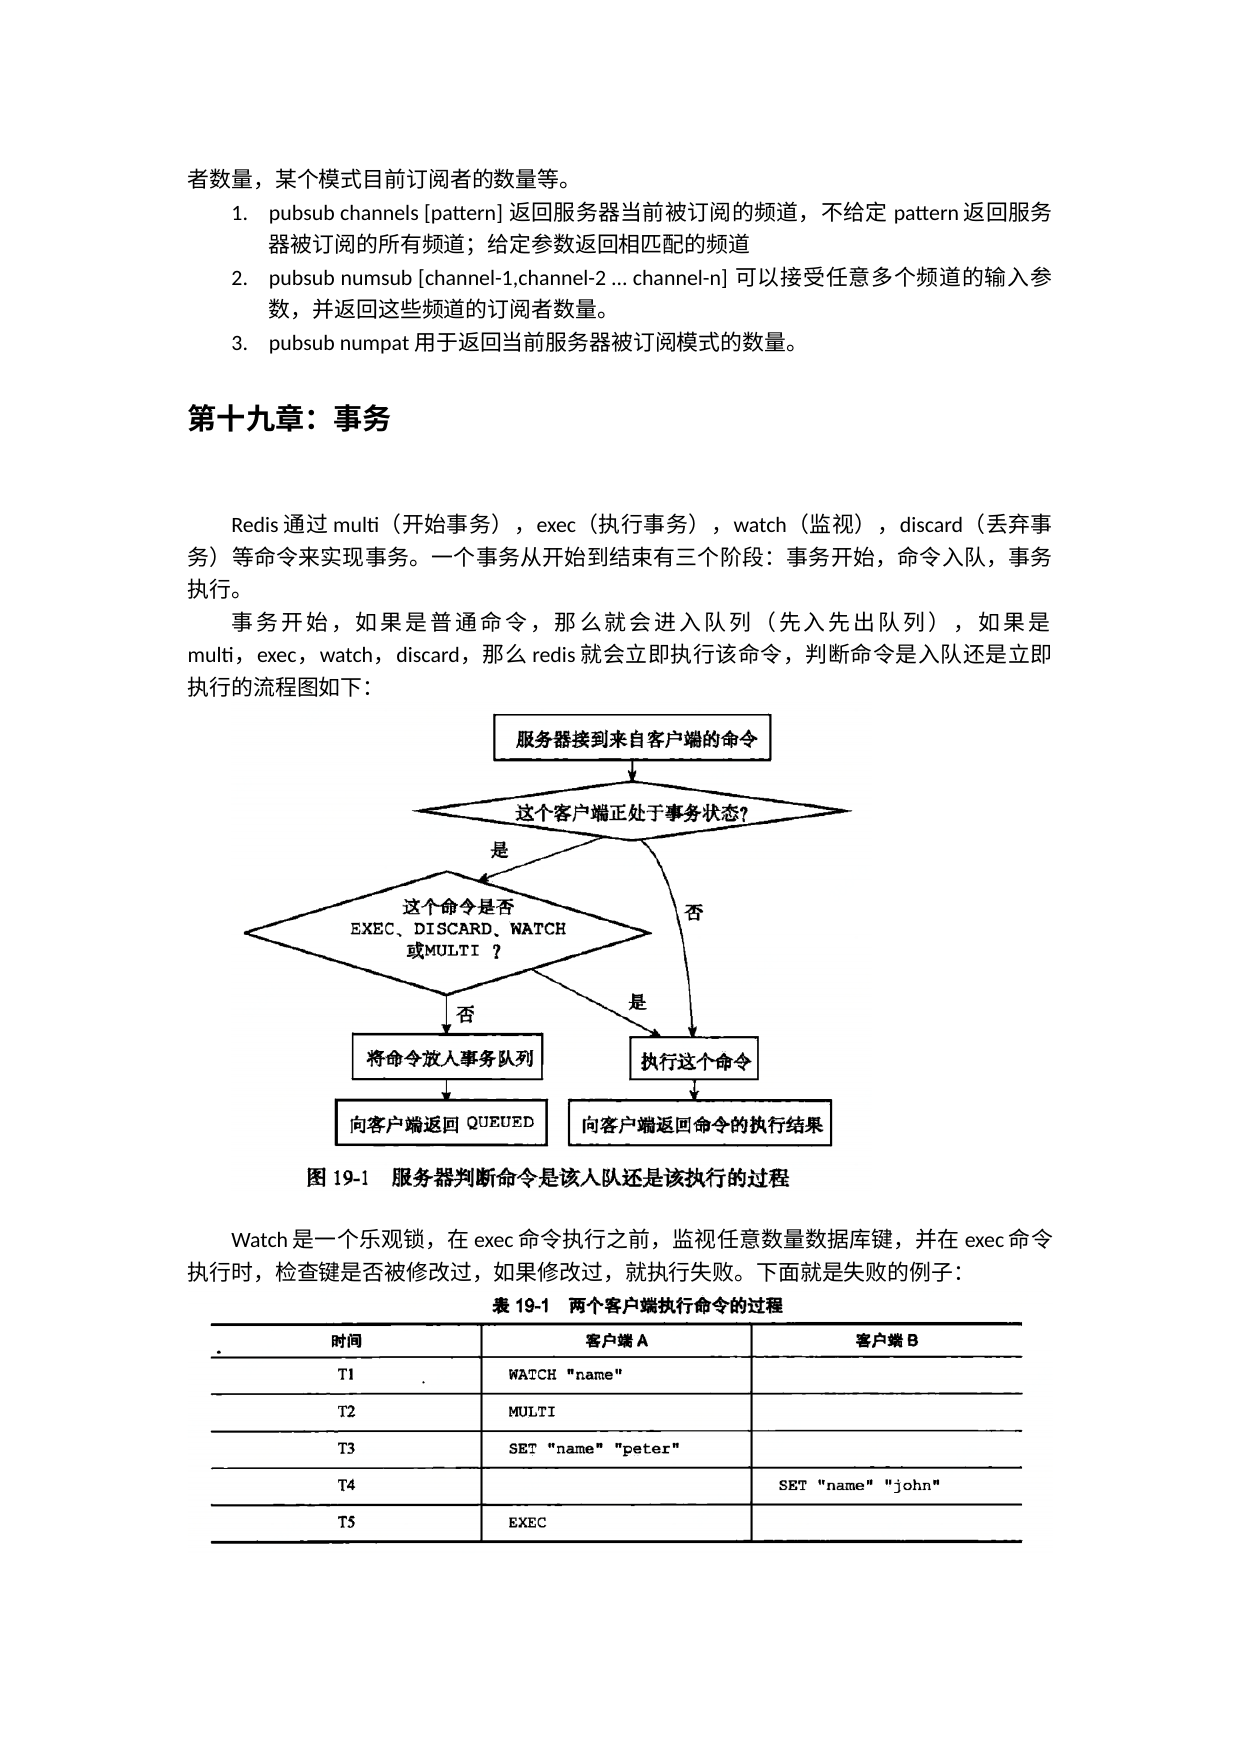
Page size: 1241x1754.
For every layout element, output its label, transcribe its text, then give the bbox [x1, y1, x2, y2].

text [187, 162, 1053, 194]
text Watch是一个乐观锁，在exec命令执行之前，监视任意数量数据库键，并在exec命令执行时，检查键是否被修改过，如果修改过，就执行失败。下面就是失败的例子： [187, 1222, 1053, 1287]
list pubsub channels [pattern] 返回服务器当前被订阅的频道，不给定pattern返回服务器被订阅的所有频道；给定参数返回相匹配的频道 [231, 194, 1053, 259]
picture [187, 1287, 1053, 1554]
list pubsub numpat 用于返回当前服务器被订阅模式的数量。 [231, 324, 1053, 357]
text Redis通过multi（开始事务），exec（执行事务），watch（监视），discard（丢弃事务）等命令来实现事务。一个事务从开始到结束有三个阶段：事务开始，命令入队，事务执行。 [187, 507, 1053, 604]
subtitle 第十九章：事务 [187, 384, 1053, 449]
list pubsub numsub [channel-1,channel-2 … channel-n] 可以接受任意多个频道的输入参数，并返回这些频道的订阅者数量。 [231, 259, 1053, 324]
text 事务开始，如果是普通命令，那么就会进入队列（先入先出队列），如果是multi，exec，watch，discard，那么redis就会立即执行该命令，判断命令是入队还是立即执行的流程图如下： [187, 604, 1053, 702]
picture [231, 702, 872, 1195]
